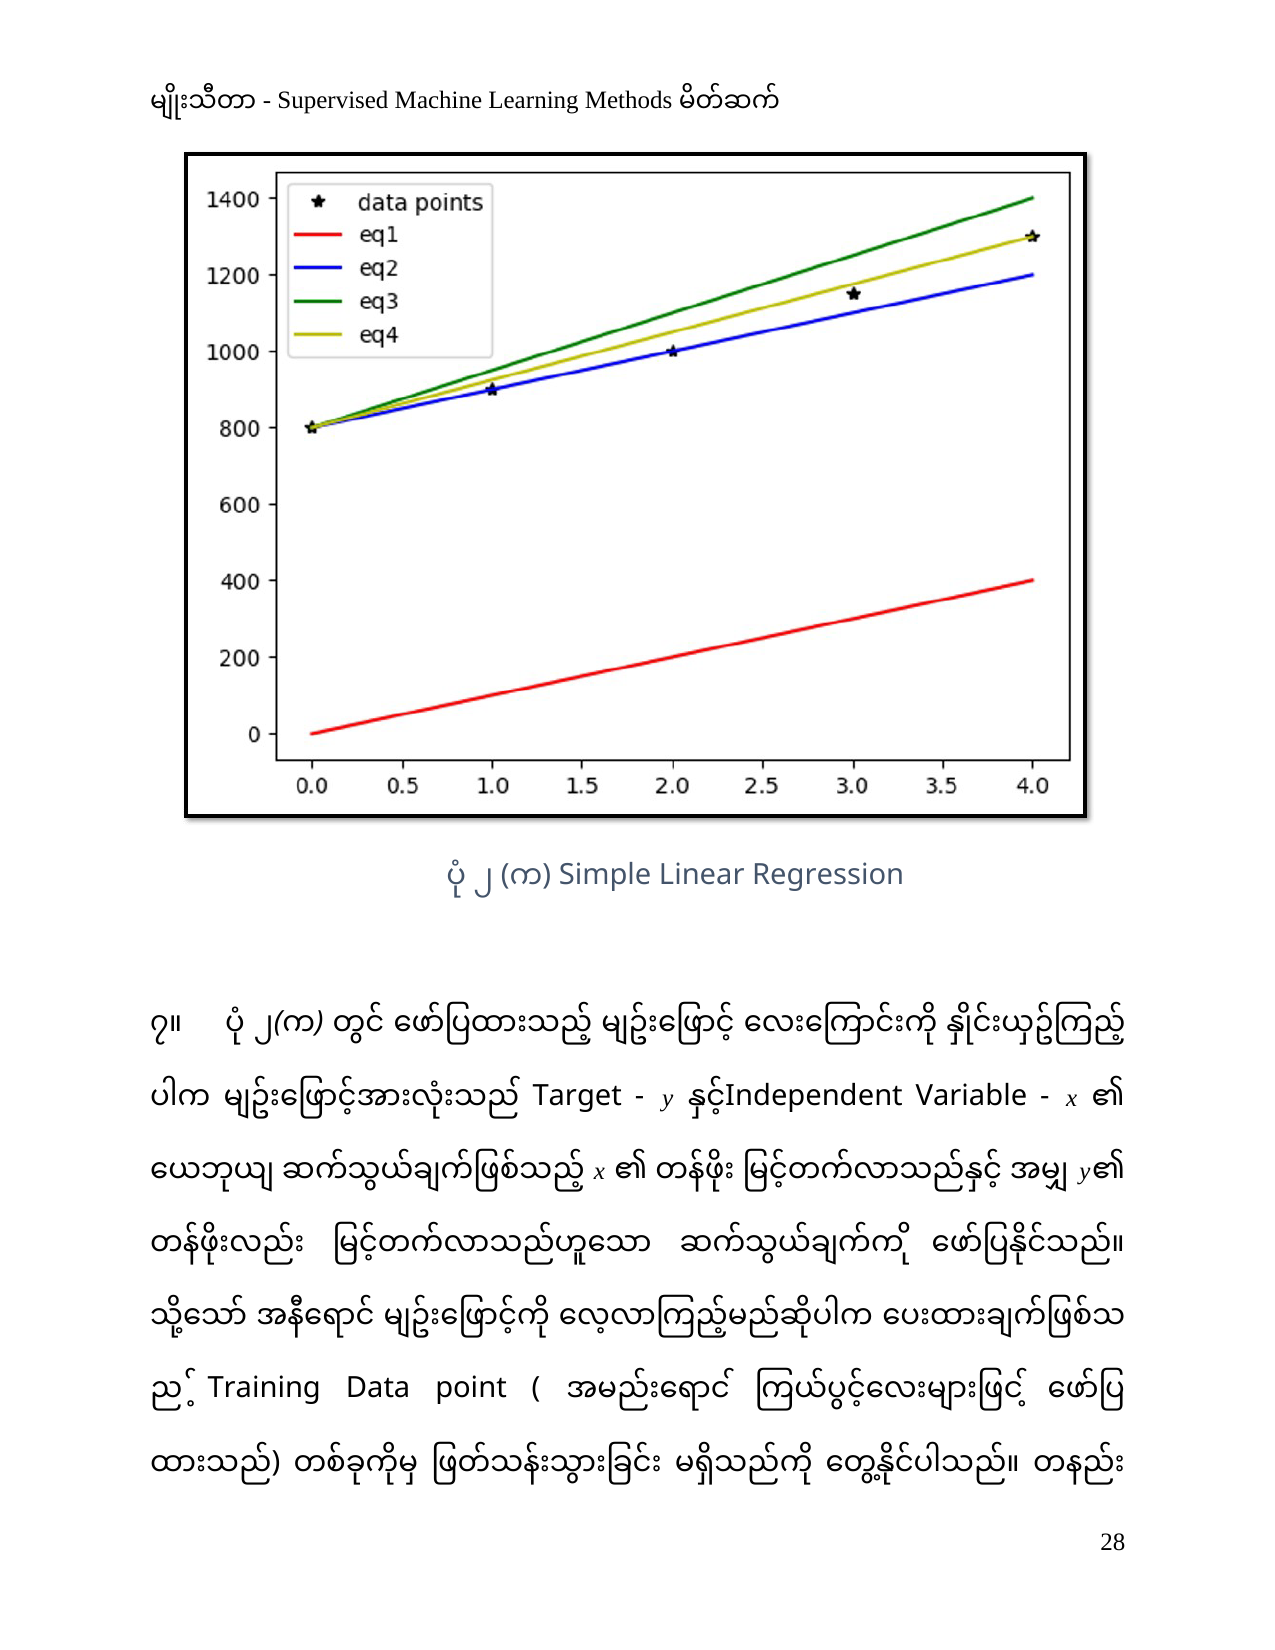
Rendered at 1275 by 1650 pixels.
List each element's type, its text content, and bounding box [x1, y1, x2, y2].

text ပုံ ၂ (က) Simple Linear Regression [150, 846, 1125, 910]
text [150, 993, 1125, 1496]
